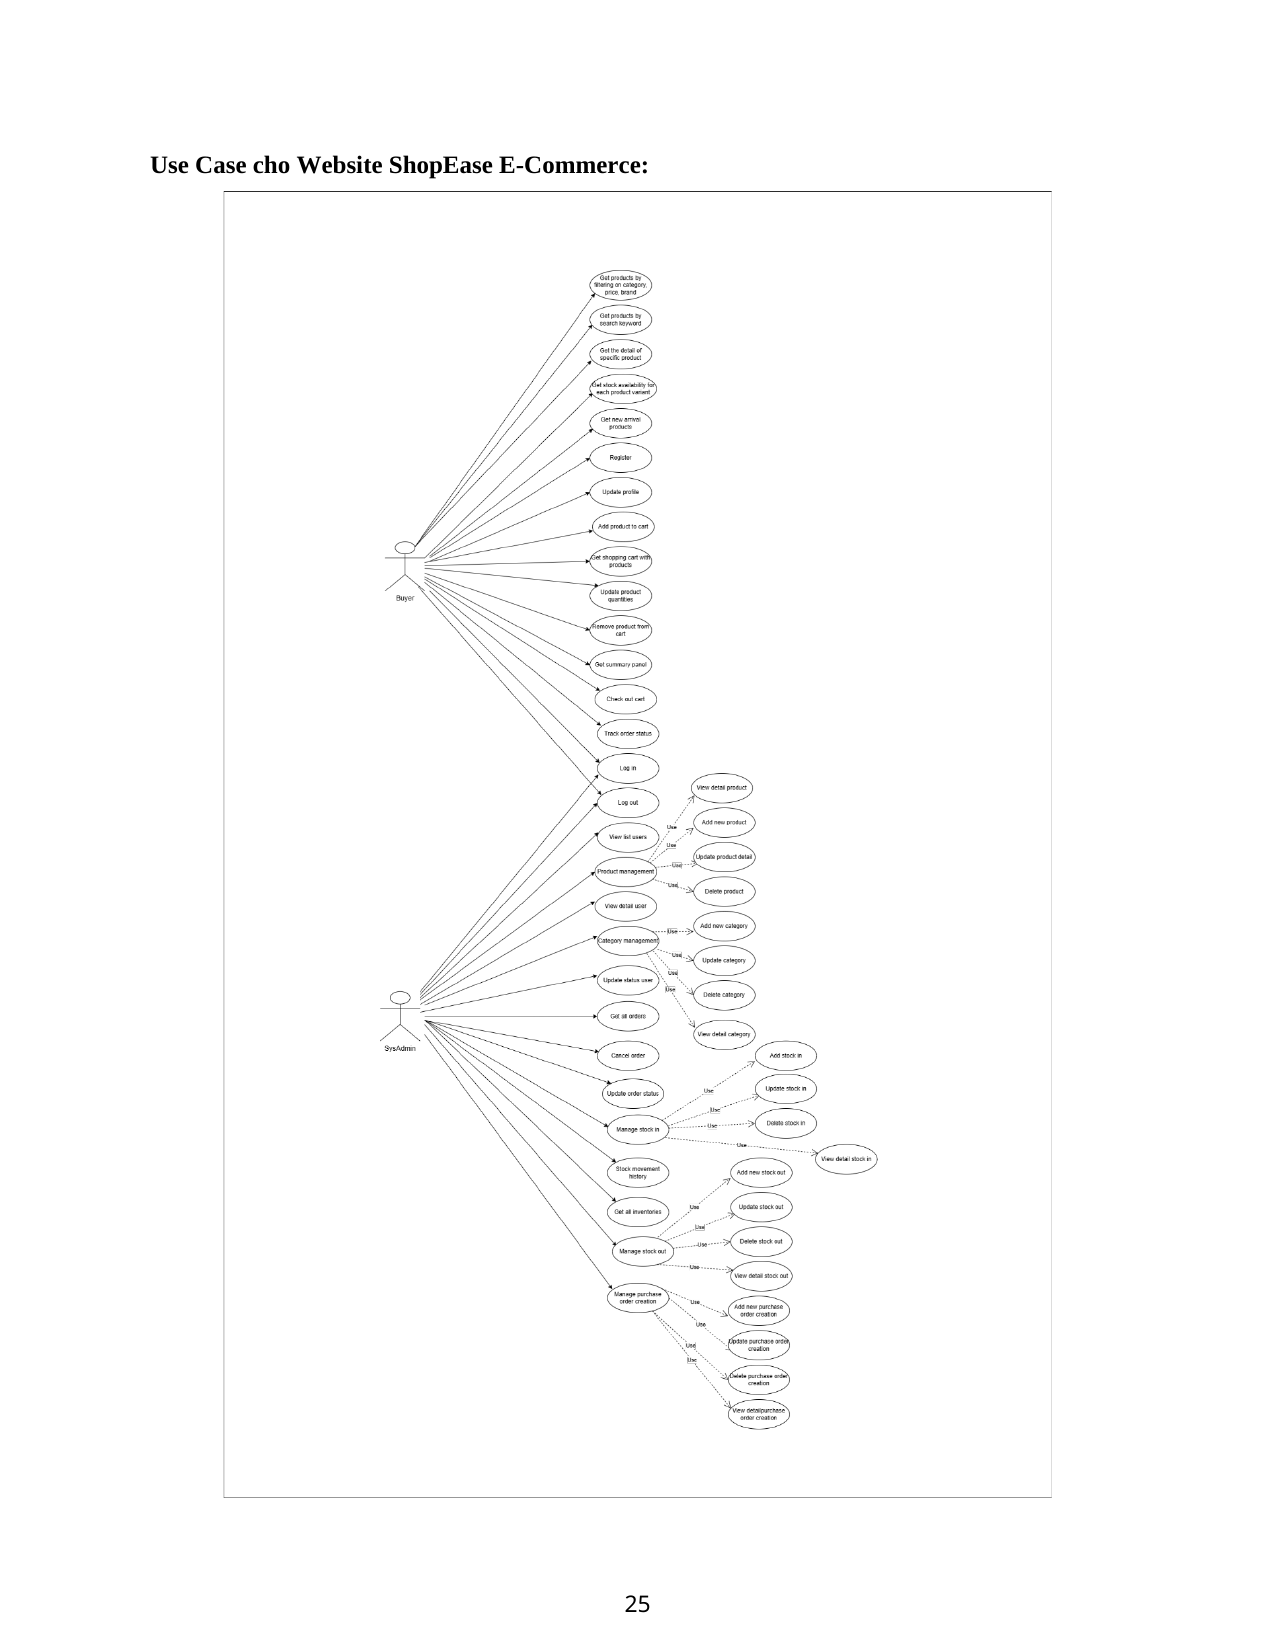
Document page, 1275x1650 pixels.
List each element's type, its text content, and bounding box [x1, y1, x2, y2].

picture [223, 191, 1052, 1498]
text Use Case cho Website ShopEase E-Commerce: [150, 150, 1125, 179]
